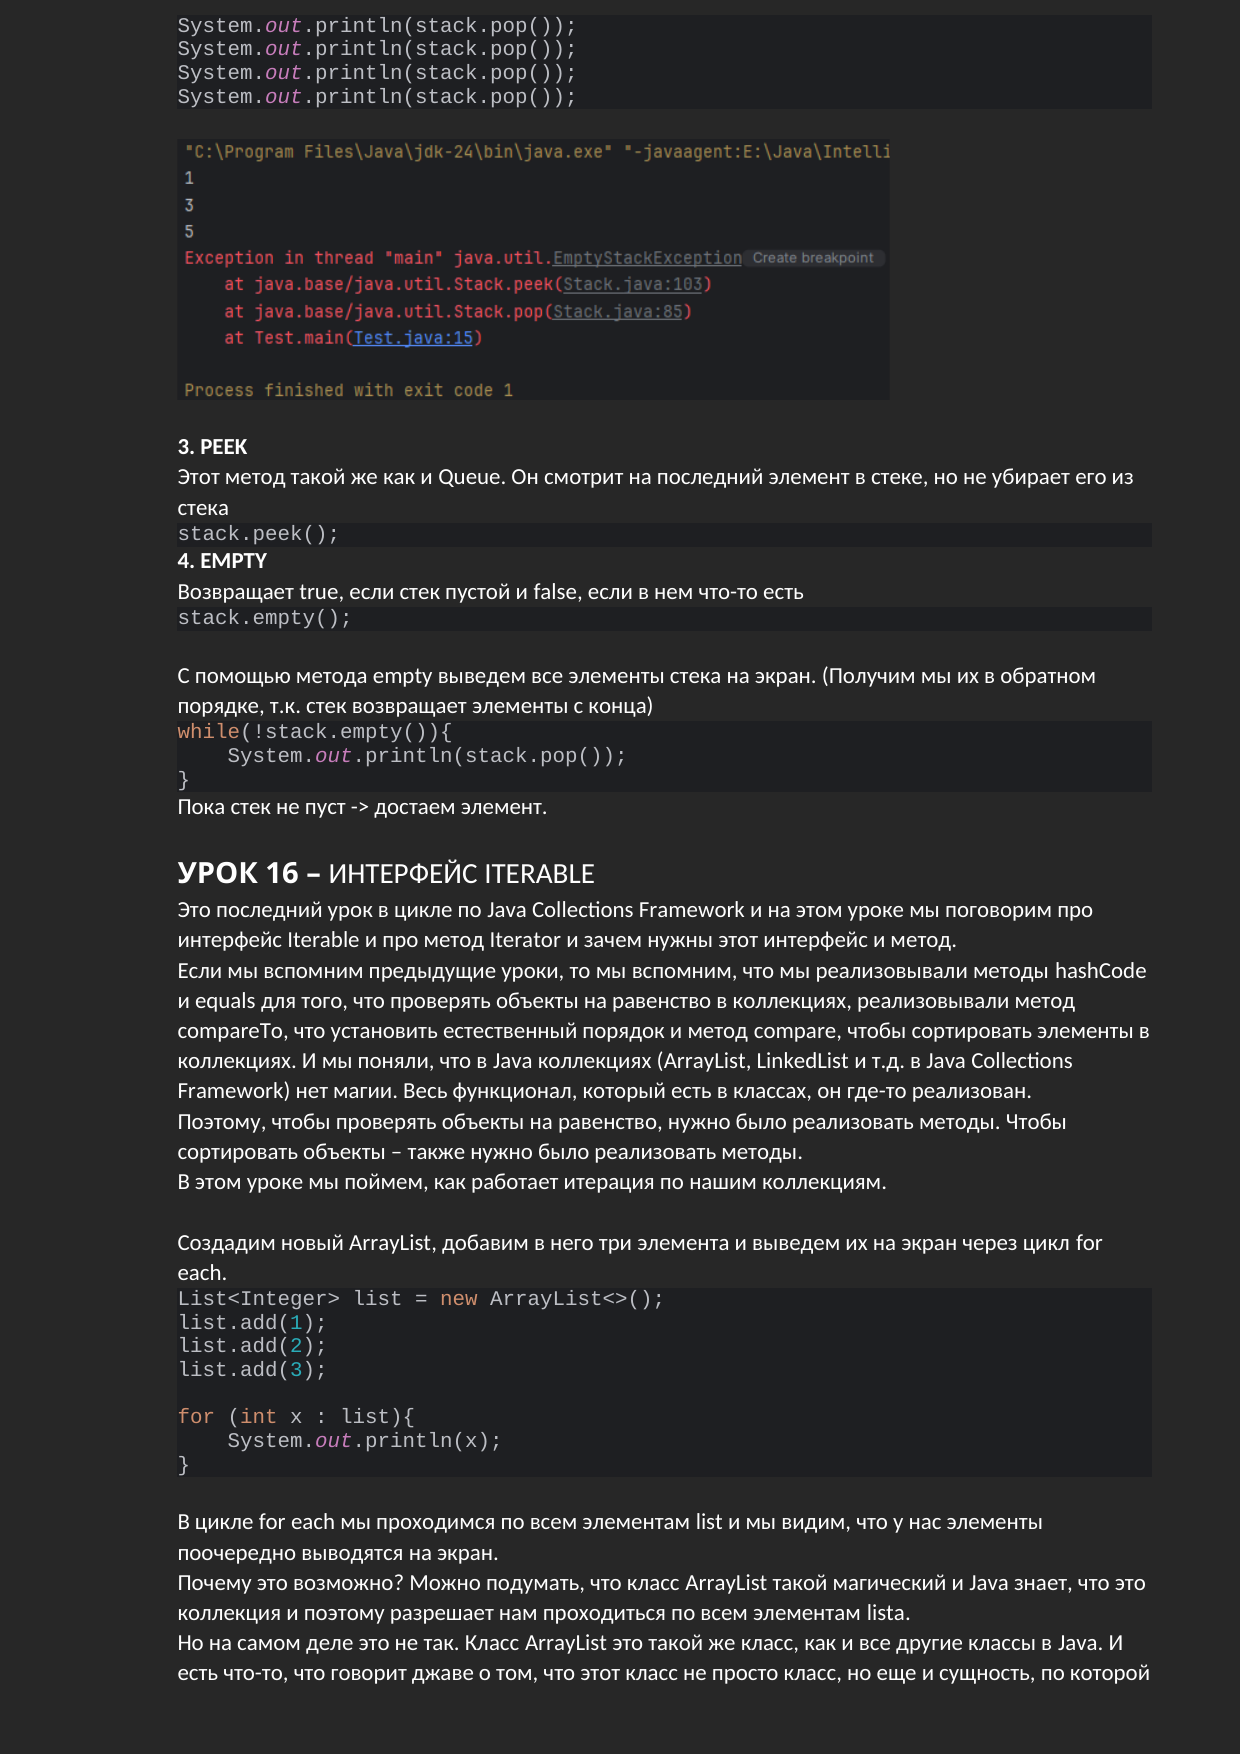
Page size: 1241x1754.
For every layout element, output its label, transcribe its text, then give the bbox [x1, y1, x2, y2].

text Этот метод такой же как и Queue. Он смотрит на последний элемент в стеке, но не убирает его из стека [177, 462, 1152, 521]
text В цикле for each мы проходимся по всем элементам list и мы видим, что у нас элементы поочередно выводятся на экран. [177, 1507, 1152, 1566]
text Создадим новый ArrayList, добавим в него три элемента и выведем их на экран через цикл for each. [177, 1228, 1152, 1286]
text System.out.println(stack.pop()); System.out.println(stack.pop()); System.out.println(stack.pop()); System.out.println(stack.pop()); [177, 15, 1152, 109]
text Поэтому, чтобы проверять объекты на равенство, нужно было реализовать методы. Чтобы сортировать объекты – также нужно было реализовать методы. [177, 1107, 1152, 1165]
picture [177, 139, 890, 400]
text Почему это возможно? Можно подумать, что класс ArrayList такой магический и Java знает, что это коллекция и поэтому разрешает нам проходиться по всем элементам lista. [177, 1568, 1152, 1626]
text List<Integer> list = new ArrayList<>(); list.add(1); list.add(2); list.add(3); for (int x : list){ System.out.println(x); } [177, 1288, 1152, 1477]
text УРОК 16 – ИНТЕРФЕЙС ITERABLE [177, 853, 1152, 892]
text 4. EMPTY [177, 547, 1152, 574]
text while(!stack.empty()){ System.out.println(stack.pop()); } [177, 721, 1152, 792]
text С помощью метода empty выведем все элементы стека на экран. (Получим мы их в обратном порядке, т.к. стек возвращает элементы с конца) [177, 661, 1152, 719]
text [177, 1628, 1152, 1687]
text stack.empty(); [177, 607, 1152, 631]
text Возвращает true, если стек пустой и false, если в нем что-то есть [177, 577, 1152, 605]
text Это последний урок в цикле по Java Collections Framework и на этом уроке мы поговорим про интерфейс Iterable и про метод Iterator и зачем нужны этот интерфейс и метод. [177, 895, 1152, 954]
text stack.peek(); [177, 523, 1152, 547]
text 3. PEEK [177, 432, 1152, 460]
text Пока стек не пуст -> достаем элемент. [177, 792, 1152, 820]
text Если мы вспомним предыдущие уроки, то мы вспомним, что мы реализовывали методы hashCode и equals для того, что проверять объекты на равенство в коллекциях, реализовывали метод compareTo, что установить естественный порядок и метод compare, чтобы сортировать элементы в коллекциях. И мы поняли, что в Java коллекциях (ArrayList, LinkedList и т.д. в Java Collections Framework) нет магии. Весь функционал, который есть в классах, он где-то реализован. [177, 956, 1152, 1105]
text В этом уроке мы поймем, как работает итерация по нашим коллекциям. [177, 1167, 1152, 1195]
